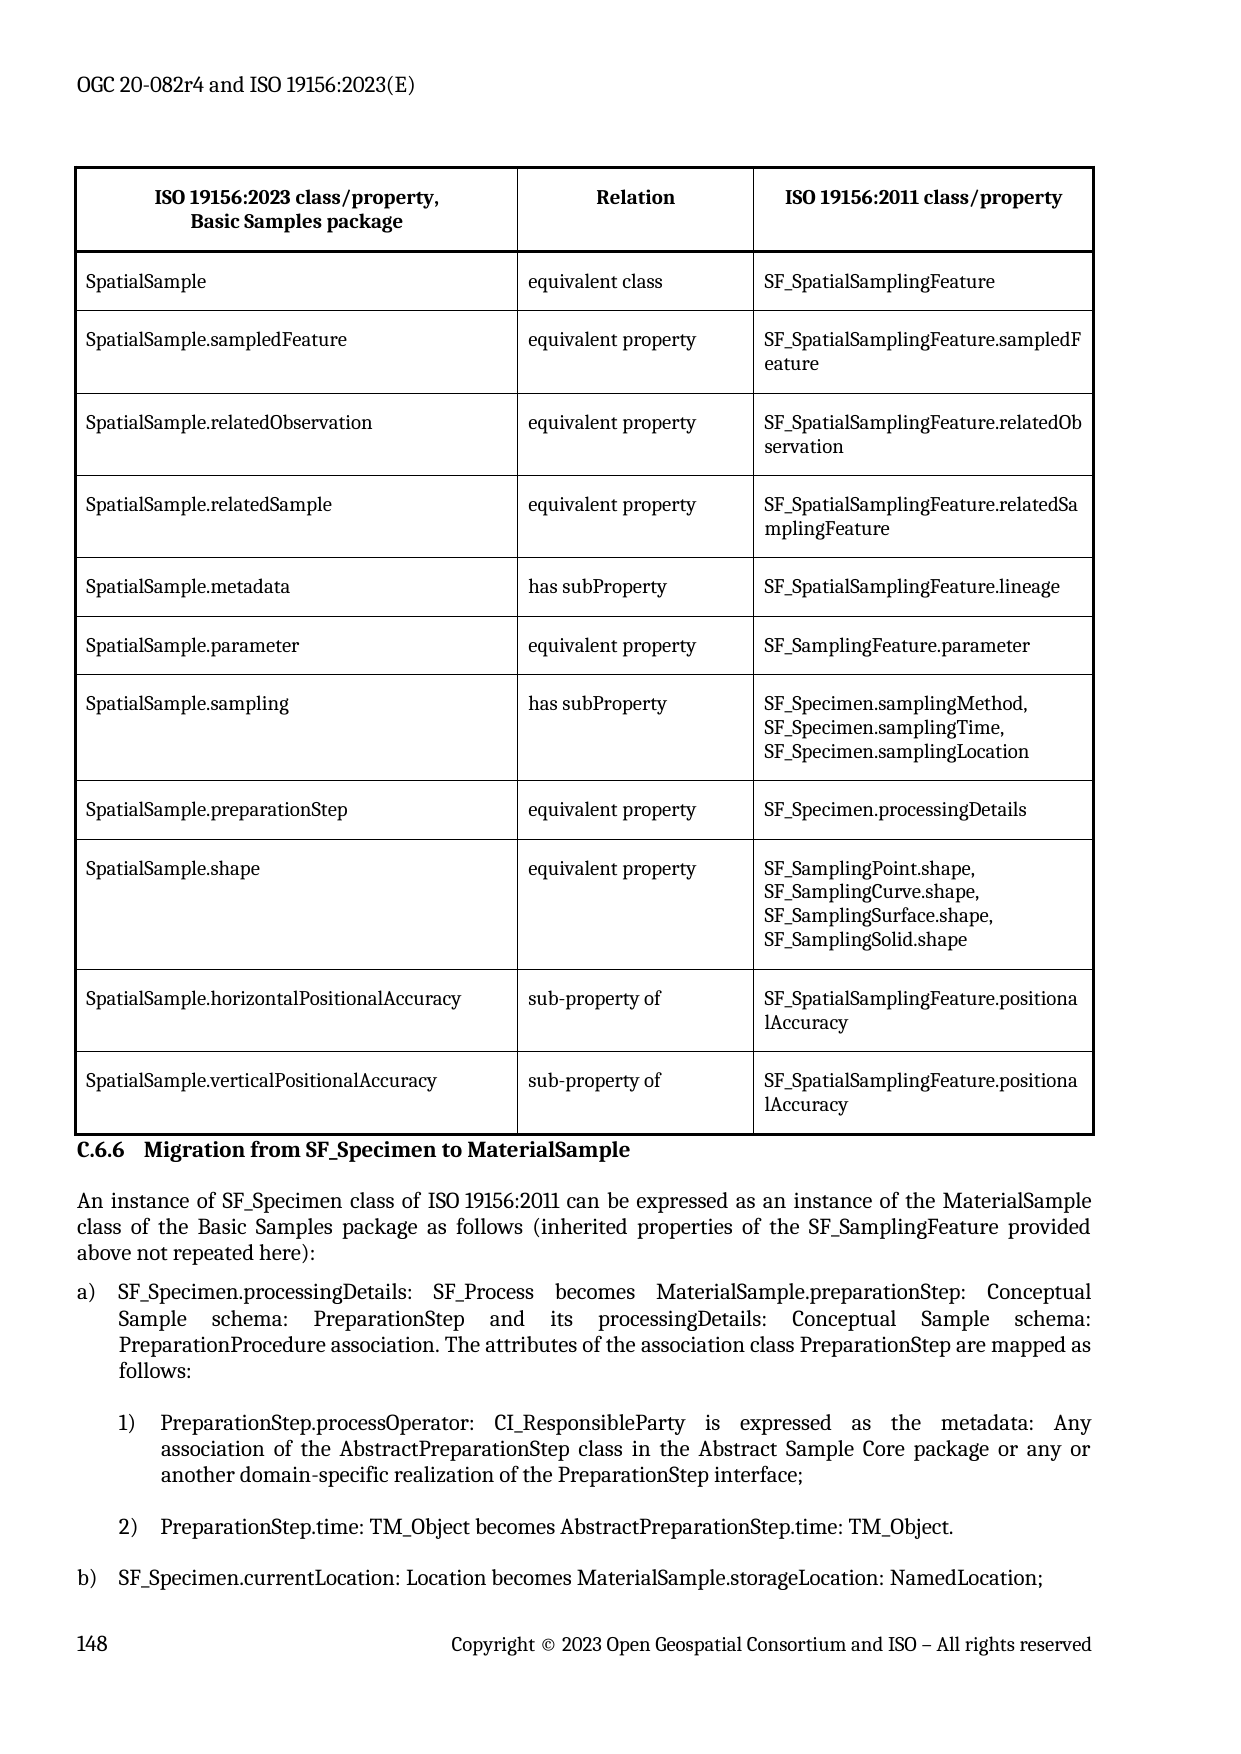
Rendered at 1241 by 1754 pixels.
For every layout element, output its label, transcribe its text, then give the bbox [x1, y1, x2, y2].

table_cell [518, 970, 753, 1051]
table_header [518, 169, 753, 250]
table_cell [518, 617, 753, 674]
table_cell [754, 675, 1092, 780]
list 1) PreparationStep.processOperator: CI_ResponsibleParty is expressed as the metadata: Any association of the AbstractPreparationStep class in the Abstract Sample Core package or any or another domain-specific realization of the PreparationStep interface; [119, 1409, 1092, 1488]
text Migration from SF_Specimen to MaterialSample [77, 1136, 1092, 1162]
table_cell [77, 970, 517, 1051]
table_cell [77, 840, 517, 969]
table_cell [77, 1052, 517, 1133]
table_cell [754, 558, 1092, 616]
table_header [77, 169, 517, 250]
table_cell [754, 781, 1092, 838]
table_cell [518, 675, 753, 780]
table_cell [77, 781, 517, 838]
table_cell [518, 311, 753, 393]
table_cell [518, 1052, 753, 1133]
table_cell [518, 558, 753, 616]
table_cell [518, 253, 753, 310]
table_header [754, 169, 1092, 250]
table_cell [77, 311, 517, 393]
list a) SF_Specimen.processingDetails: SF_Process becomes MaterialSample.preparationStep: Conceptual Sample schema: PreparationStep and its processingDetails: Conceptual Sample schema: PreparationProcedure association. The attributes of the association class PreparationStep are mapped as follows: [77, 1279, 1092, 1384]
list b) SF_Specimen.currentLocation: Location becomes MaterialSample.storageLocation: NamedLocation; [77, 1565, 1092, 1591]
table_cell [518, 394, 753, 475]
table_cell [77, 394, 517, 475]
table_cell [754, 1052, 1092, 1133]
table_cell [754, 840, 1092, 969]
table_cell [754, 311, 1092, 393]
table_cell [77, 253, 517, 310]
list 2) PreparationStep.time: TM_Object becomes AbstractPreparationStep.time: TM_Object. [119, 1513, 1092, 1540]
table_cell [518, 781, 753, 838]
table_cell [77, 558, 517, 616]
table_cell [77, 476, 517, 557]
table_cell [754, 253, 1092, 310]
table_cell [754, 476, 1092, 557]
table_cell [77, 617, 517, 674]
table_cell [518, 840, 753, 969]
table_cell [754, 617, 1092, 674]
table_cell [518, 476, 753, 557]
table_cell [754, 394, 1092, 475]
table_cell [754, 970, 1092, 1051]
text An instance of SF_Specimen class of ISO 19156:2011 can be expressed as an instance of the MaterialSample class of the Basic Samples package as follows (inherited properties of the SF_SamplingFeature provided above not repeated here): [77, 1187, 1092, 1266]
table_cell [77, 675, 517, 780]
